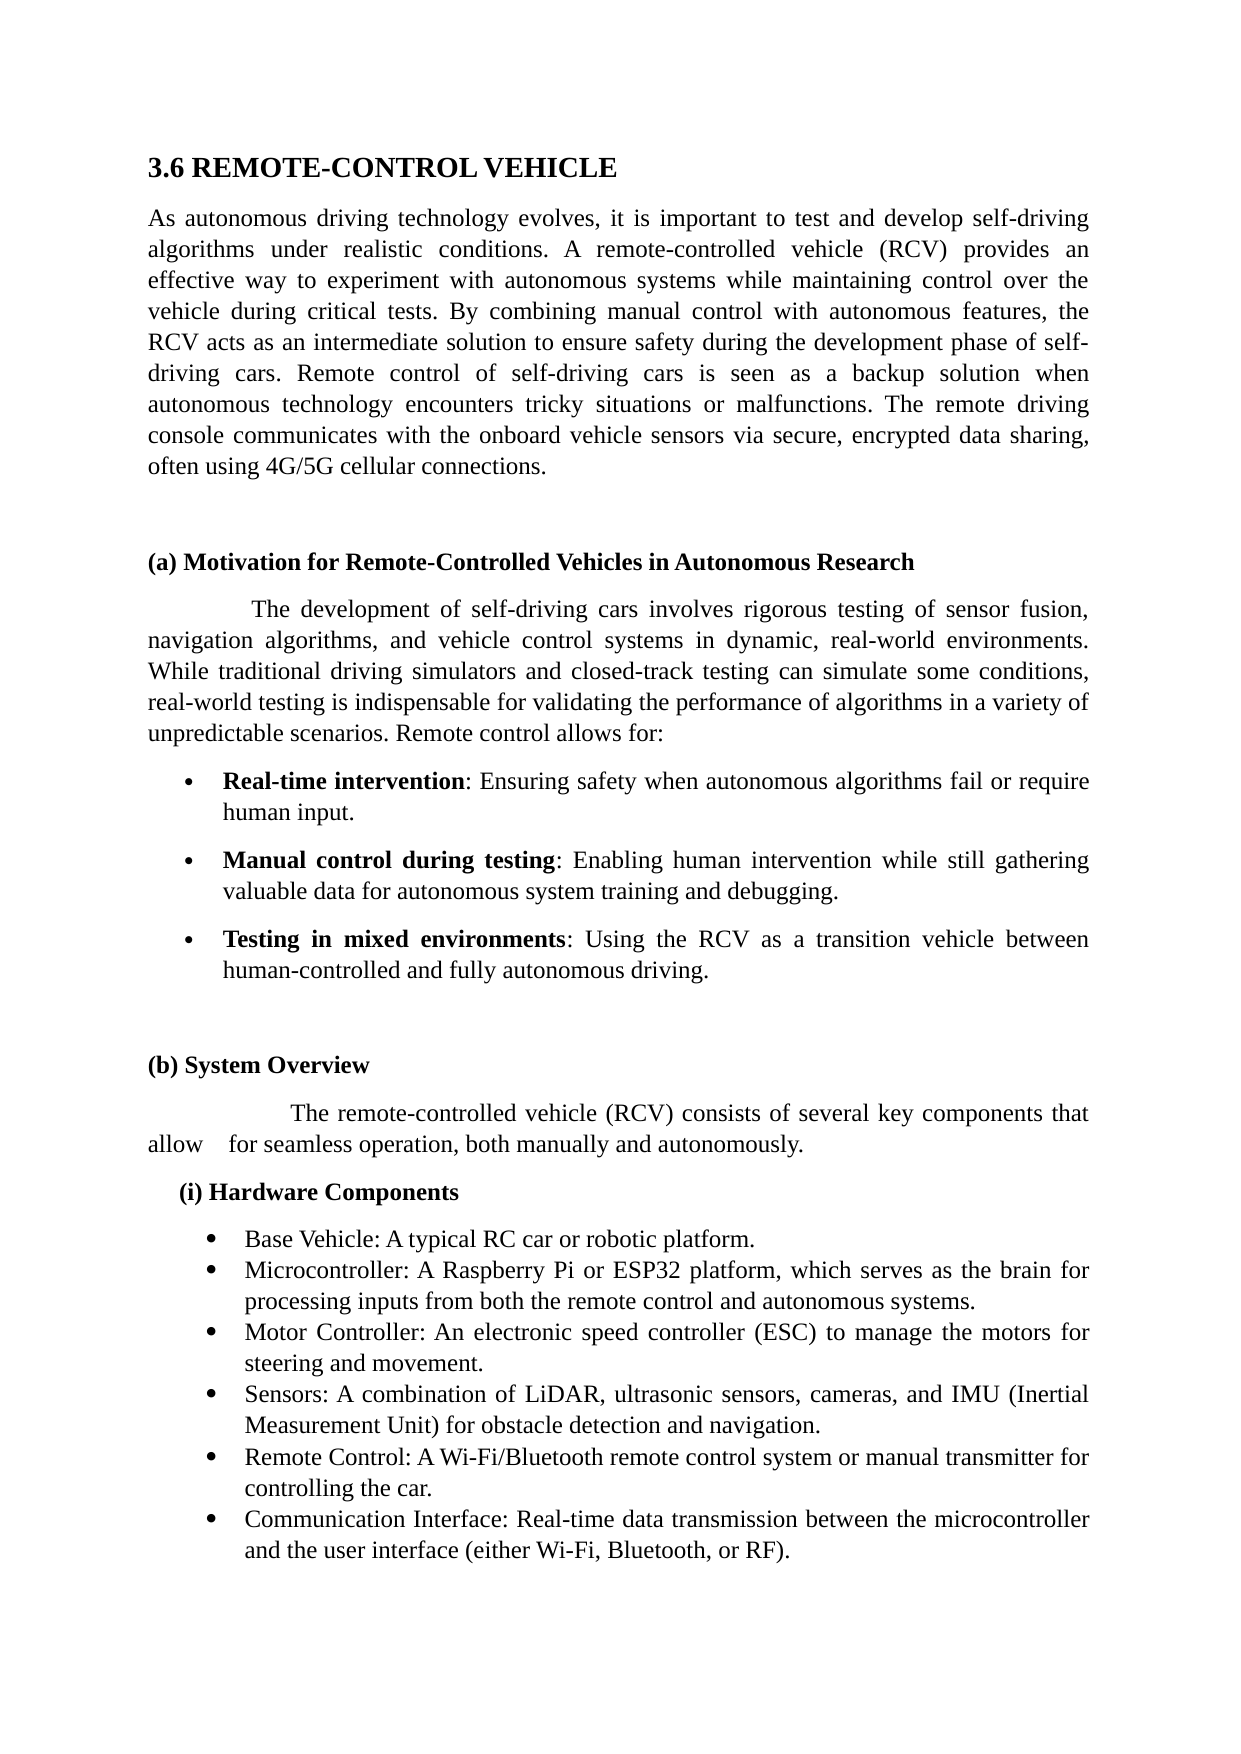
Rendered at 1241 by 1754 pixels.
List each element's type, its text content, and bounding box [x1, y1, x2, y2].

list Sensors: A combination of LiDAR, ultrasonic sensors, cameras, and IMU (Inertial Measurement Unit) for obstacle detection and navigation. [207, 1379, 1090, 1439]
text (a) Motivation for Remote-Controlled Vehicles in Autonomous Research [148, 547, 1090, 575]
text As autonomous driving technology evolves, it is important to test and develop self-driving algorithms under realistic conditions. A remote-controlled vehicle (RCV) provides an effective way to experiment with autonomous systems while maintaining control over the vehicle during critical tests. By combining manual control with autonomous features, the RCV acts as an intermediate solution to ensure safety during the development phase of self-driving cars. Remote control of self-driving cars is seen as a backup solution when autonomous technology encounters tricky situations or malfunctions. The remote driving console communicates with the onboard vehicle sensors via secure, encrypted data sharing, often using 4G/5G cellular connections. [148, 203, 1090, 480]
list Communication Interface: Real-time data transmission between the microcontroller and the user interface (either Wi-Fi, Bluetooth, or RF). [207, 1504, 1090, 1563]
list Manual control during testing: Enabling human intervention while still gathering valuable data for autonomous system training and debugging. [185, 845, 1090, 905]
list Base Vehicle: A typical RC car or robotic platform. [207, 1224, 1090, 1253]
text (b) System Overview [148, 1050, 1090, 1079]
list Testing in mixed environments: Using the RCV as a transition vehicle between human-controlled and fully autonomous driving. [185, 924, 1090, 983]
list Motor Controller: An electronic speed controller (ESC) to manage the motors for steering and movement. [207, 1317, 1090, 1377]
text 3.6 REMOTE-CONTROL VEHICLE [148, 150, 1090, 183]
list Real-time intervention: Ensuring safety when autonomous algorithms fail or require human input. [185, 766, 1090, 826]
text (i) Hardware Components [148, 1177, 1090, 1205]
text The remote-controlled vehicle (RCV) consists of several key components that allow for seamless operation, both manually and autonomously. [148, 1098, 1090, 1158]
text The development of self-driving cars involves rigorous testing of sensor fusion, navigation algorithms, and vehicle control systems in dynamic, real-world environments. While traditional driving simulators and closed-track testing can simulate some conditions, real-world testing is indispensable for validating the performance of algorithms in a variety of unpredictable scenarios. Remote control allows for: [148, 594, 1090, 747]
list Remote Control: A Wi-Fi/Bluetooth remote control system or manual transmitter for controlling the car. [207, 1442, 1090, 1501]
list Microcontroller: A Raspberry Pi or ESP32 platform, which serves as the brain for processing inputs from both the remote control and autonomous systems. [207, 1255, 1090, 1315]
